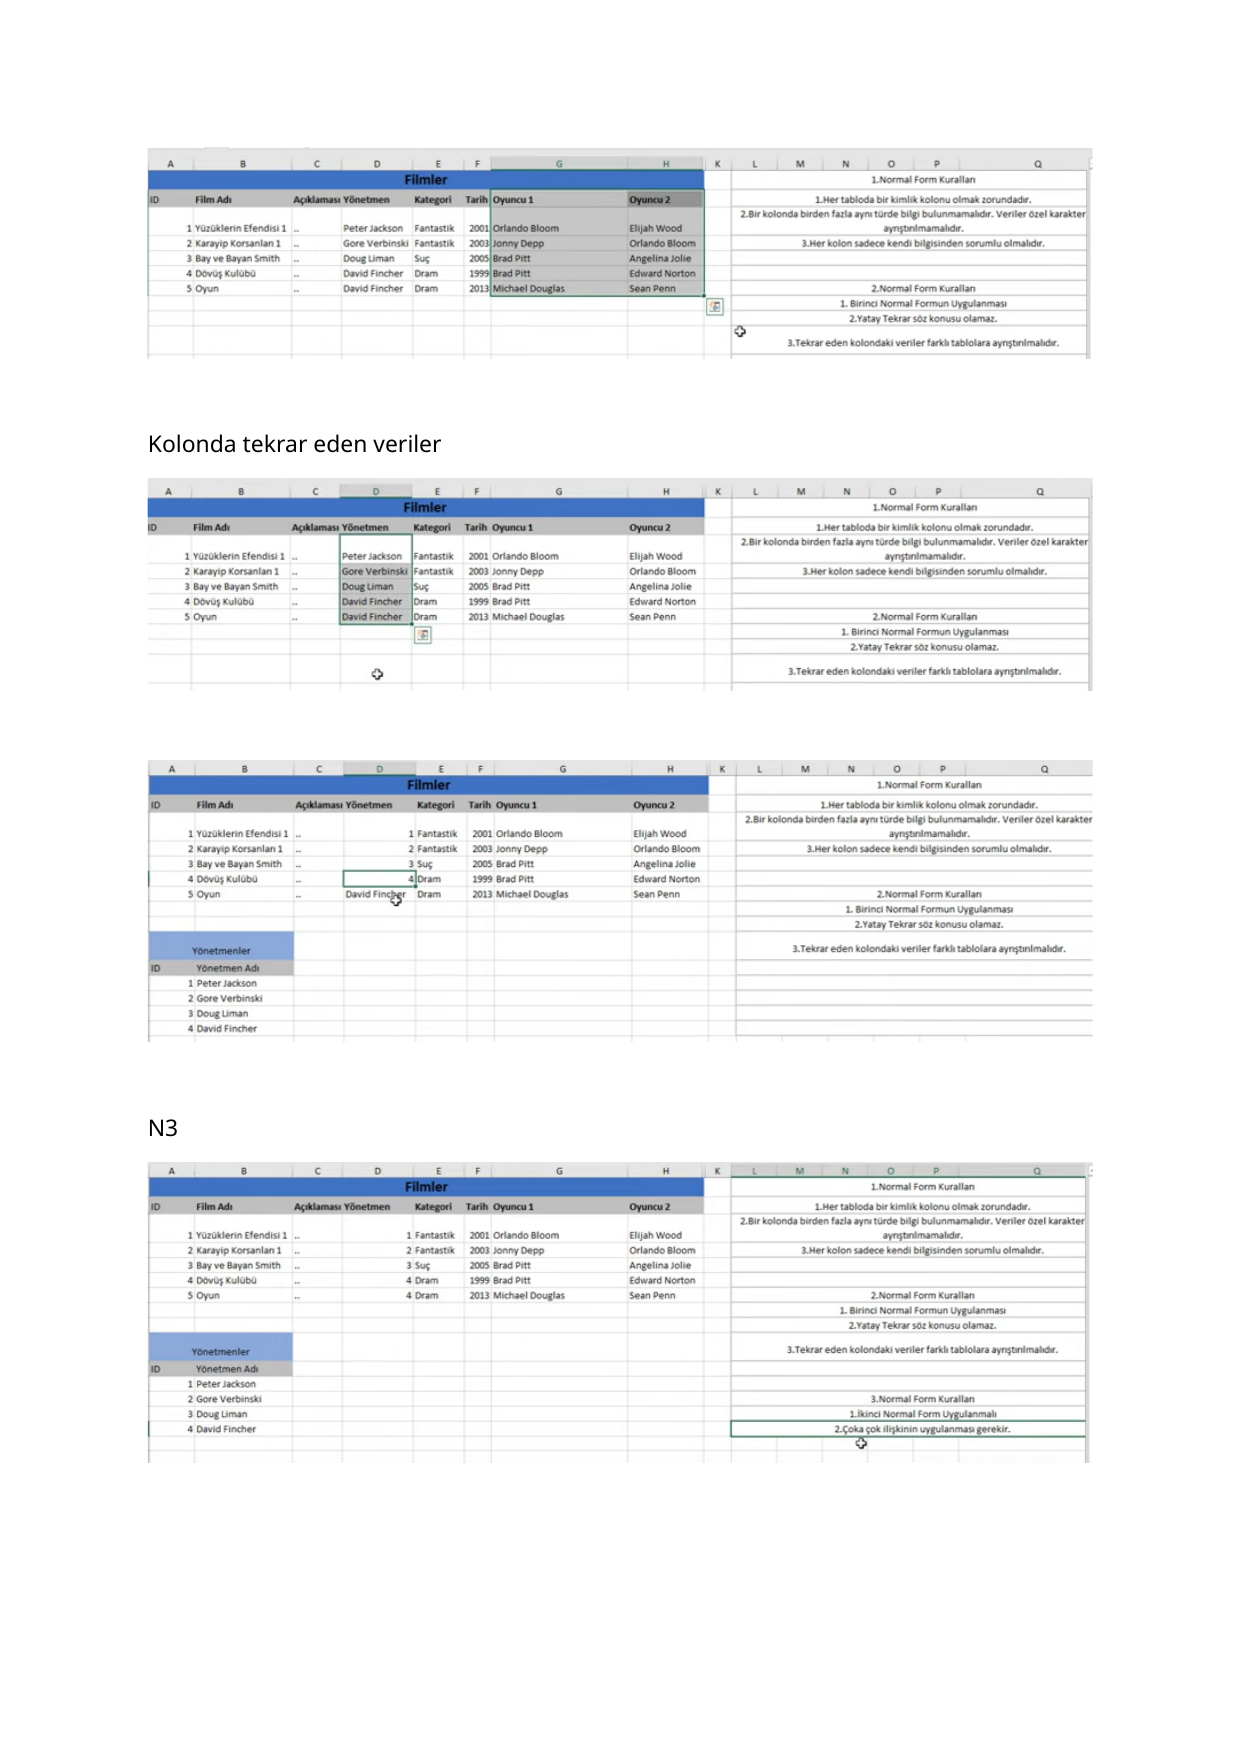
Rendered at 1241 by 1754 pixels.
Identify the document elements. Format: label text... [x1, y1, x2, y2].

picture [147, 478, 1093, 691]
text Kolonda tekrar eden veriler [148, 428, 1093, 459]
picture [147, 1162, 1093, 1463]
text N3 [148, 1112, 1093, 1143]
picture [147, 760, 1093, 1042]
picture [147, 147, 1093, 359]
